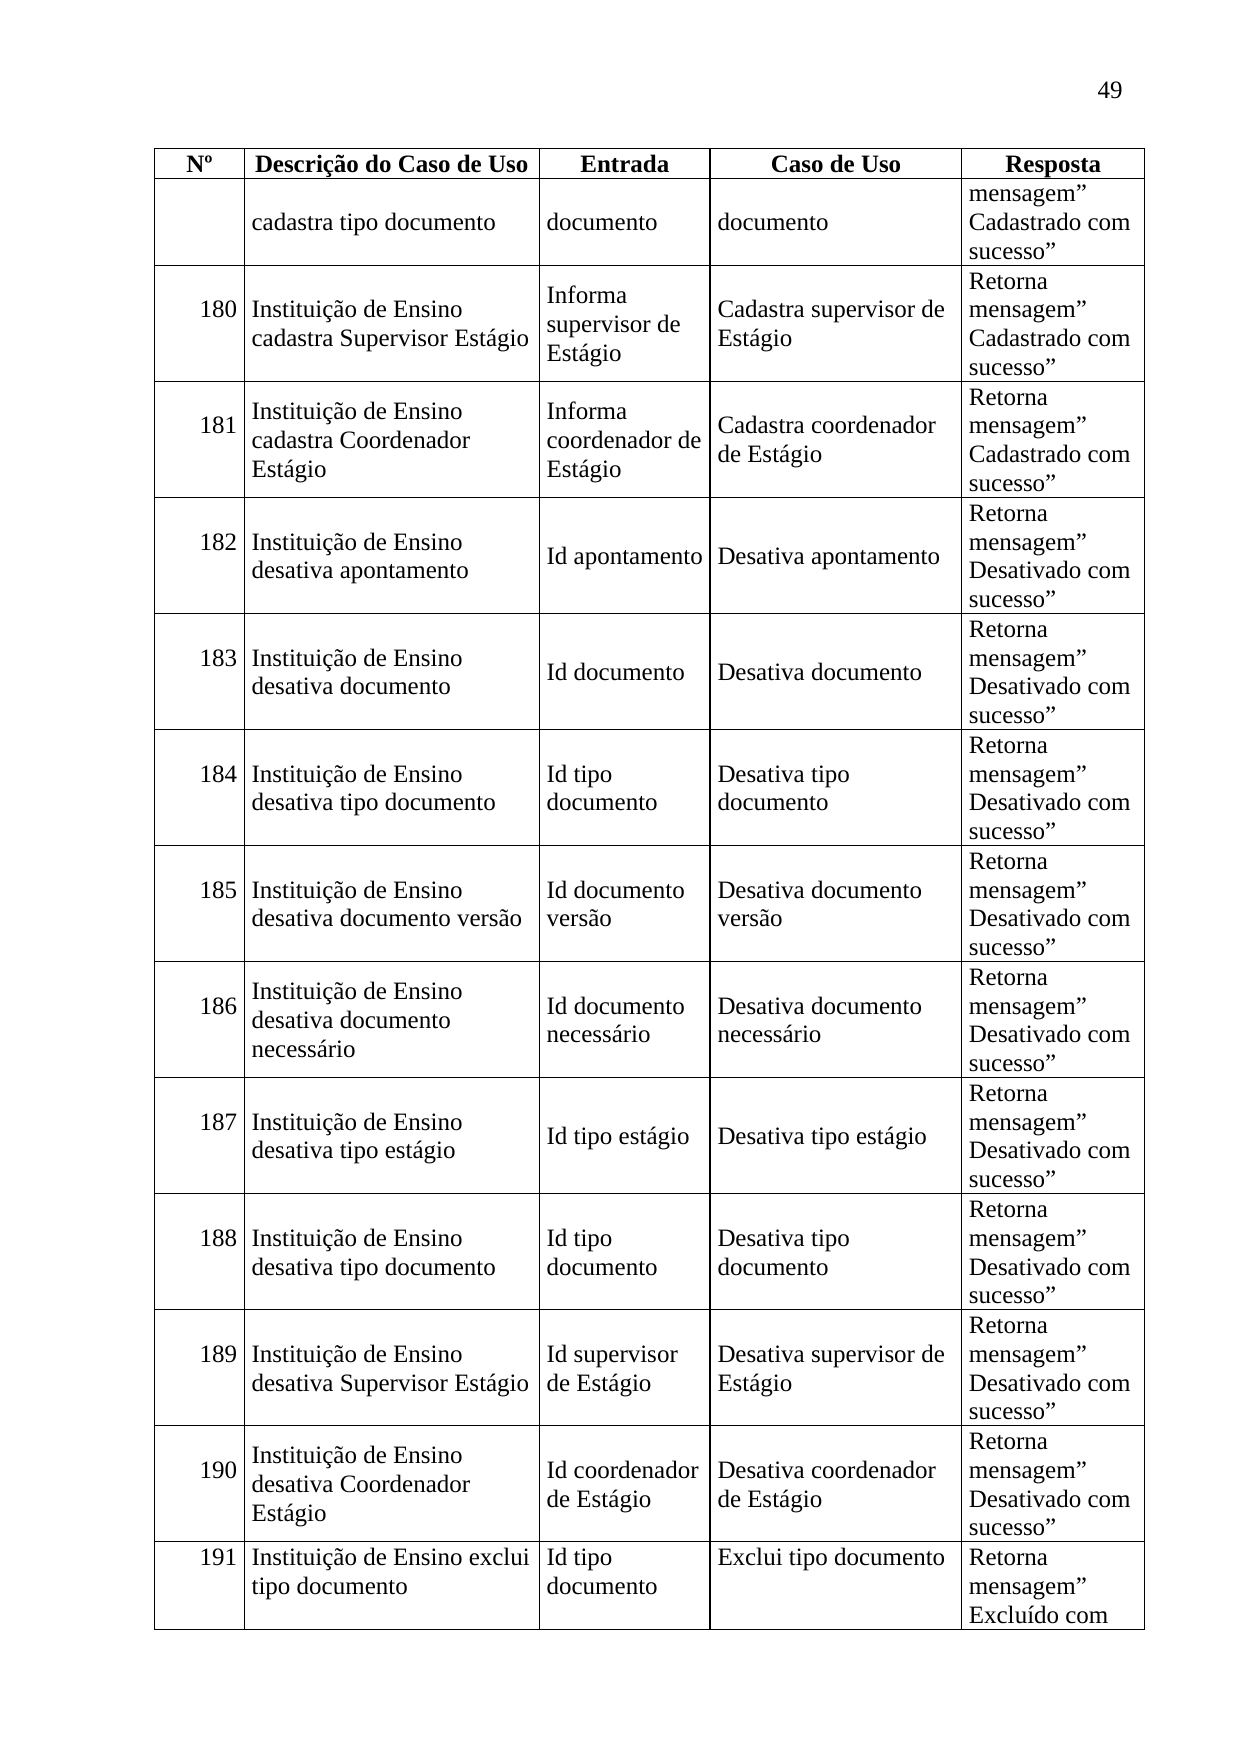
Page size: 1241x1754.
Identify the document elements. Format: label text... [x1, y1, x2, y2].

table_cell [155, 179, 244, 265]
table_cell Retorna mensagem” Desativado com sucesso” [962, 498, 1144, 613]
table_cell [155, 1194, 244, 1309]
table_header Descrição do Caso de Uso [245, 149, 539, 177]
table_cell Desativa supervisor de Estágio [711, 1310, 961, 1425]
table_cell Instituição de Ensino desativa tipo documento [245, 730, 539, 845]
table_cell Retorna mensagem” Desativado com sucesso” [962, 1078, 1144, 1193]
table_cell Id apontamento [540, 498, 709, 613]
table_cell [155, 614, 244, 729]
table_cell [155, 266, 244, 381]
table_cell Instituição de Ensino cadastra Supervisor Estágio [245, 266, 539, 381]
table_cell Desativa tipo documento [711, 730, 961, 845]
table_cell Id documento necessário [540, 962, 709, 1077]
table_cell Desativa documento necessário [711, 962, 961, 1077]
table_cell [155, 846, 244, 961]
table_cell [155, 1078, 244, 1193]
table_cell Instituição de Ensino desativa Coordenador Estágio [245, 1426, 539, 1541]
table_cell Cadastra supervisor de Estágio [711, 266, 961, 381]
table_cell Id tipo estágio [540, 1078, 709, 1193]
table_cell Instituição de Ensino desativa documento versão [245, 846, 539, 961]
table_cell Desativa documento versão [711, 846, 961, 961]
table_cell Cadastra coordenador de Estágio [711, 382, 961, 497]
table_cell Id documento versão [540, 846, 709, 961]
table_cell Id tipo documento [540, 730, 709, 845]
table_cell Desativa coordenador de Estágio [711, 1426, 961, 1541]
table_cell [155, 1542, 244, 1628]
table_cell Retorna mensagem” Desativado com sucesso” [962, 614, 1144, 729]
table_cell Instituição de Ensino desativa tipo documento [245, 1194, 539, 1309]
table_cell Retorna mensagem” Cadastrado com sucesso” [962, 382, 1144, 497]
table_cell Informa tipo documento [540, 179, 709, 265]
table_cell Cadastra tipo documento [711, 179, 961, 265]
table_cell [245, 1542, 539, 1628]
table_cell Id tipo documento [540, 1542, 709, 1628]
table_cell Informa supervisor de Estágio [540, 266, 709, 381]
table_cell [155, 1310, 244, 1425]
table_cell Desativa documento [711, 614, 961, 729]
table_cell Id supervisor de Estágio [540, 1310, 709, 1425]
table_header Resposta [962, 149, 1144, 177]
table_cell Retorna mensagem” Desativado com sucesso” [962, 1194, 1144, 1309]
table_cell Retorna mensagem” Desativado com sucesso” [962, 962, 1144, 1077]
table_cell Retorna mensagem” Excluído com sucesso” [962, 1542, 1144, 1628]
table_cell Instituição de Ensino cadastra Coordenador Estágio [245, 382, 539, 497]
table_cell [155, 962, 244, 1077]
table_cell Instituição de Ensino desativa tipo estágio [245, 1078, 539, 1193]
table_cell Instituição de Ensino desativa Supervisor Estágio [245, 1310, 539, 1425]
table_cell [962, 179, 1144, 265]
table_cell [245, 179, 539, 265]
table_cell Instituição de Ensino desativa documento necessário [245, 962, 539, 1077]
table_cell Desativa tipo documento [711, 1194, 961, 1309]
table_cell Desativa tipo estágio [711, 1078, 961, 1193]
table_cell Retorna mensagem” Desativado com sucesso” [962, 730, 1144, 845]
table_cell Id documento [540, 614, 709, 729]
table_cell Desativa apontamento [711, 498, 961, 613]
table_cell Id tipo documento [540, 1194, 709, 1309]
table_cell Retorna mensagem” Cadastrado com sucesso” [962, 266, 1144, 381]
table_cell [155, 730, 244, 845]
table_cell [155, 498, 244, 613]
table_cell Exclui tipo documento [711, 1542, 961, 1628]
table_cell Retorna mensagem” Desativado com sucesso” [962, 1426, 1144, 1541]
table_cell Retorna mensagem” Desativado com sucesso” [962, 1310, 1144, 1425]
table_cell Instituição de Ensino desativa documento [245, 614, 539, 729]
table_cell Retorna mensagem” Desativado com sucesso” [962, 846, 1144, 961]
table_cell Instituição de Ensino desativa apontamento [245, 498, 539, 613]
table_header Caso de Uso [711, 149, 961, 177]
table_header Entrada [540, 149, 709, 177]
table_cell [155, 1426, 244, 1541]
table_cell Informa coordenador de Estágio [540, 382, 709, 497]
table_cell Id coordenador de Estágio [540, 1426, 709, 1541]
table_header Nº [155, 149, 244, 177]
table_cell [155, 382, 244, 497]
